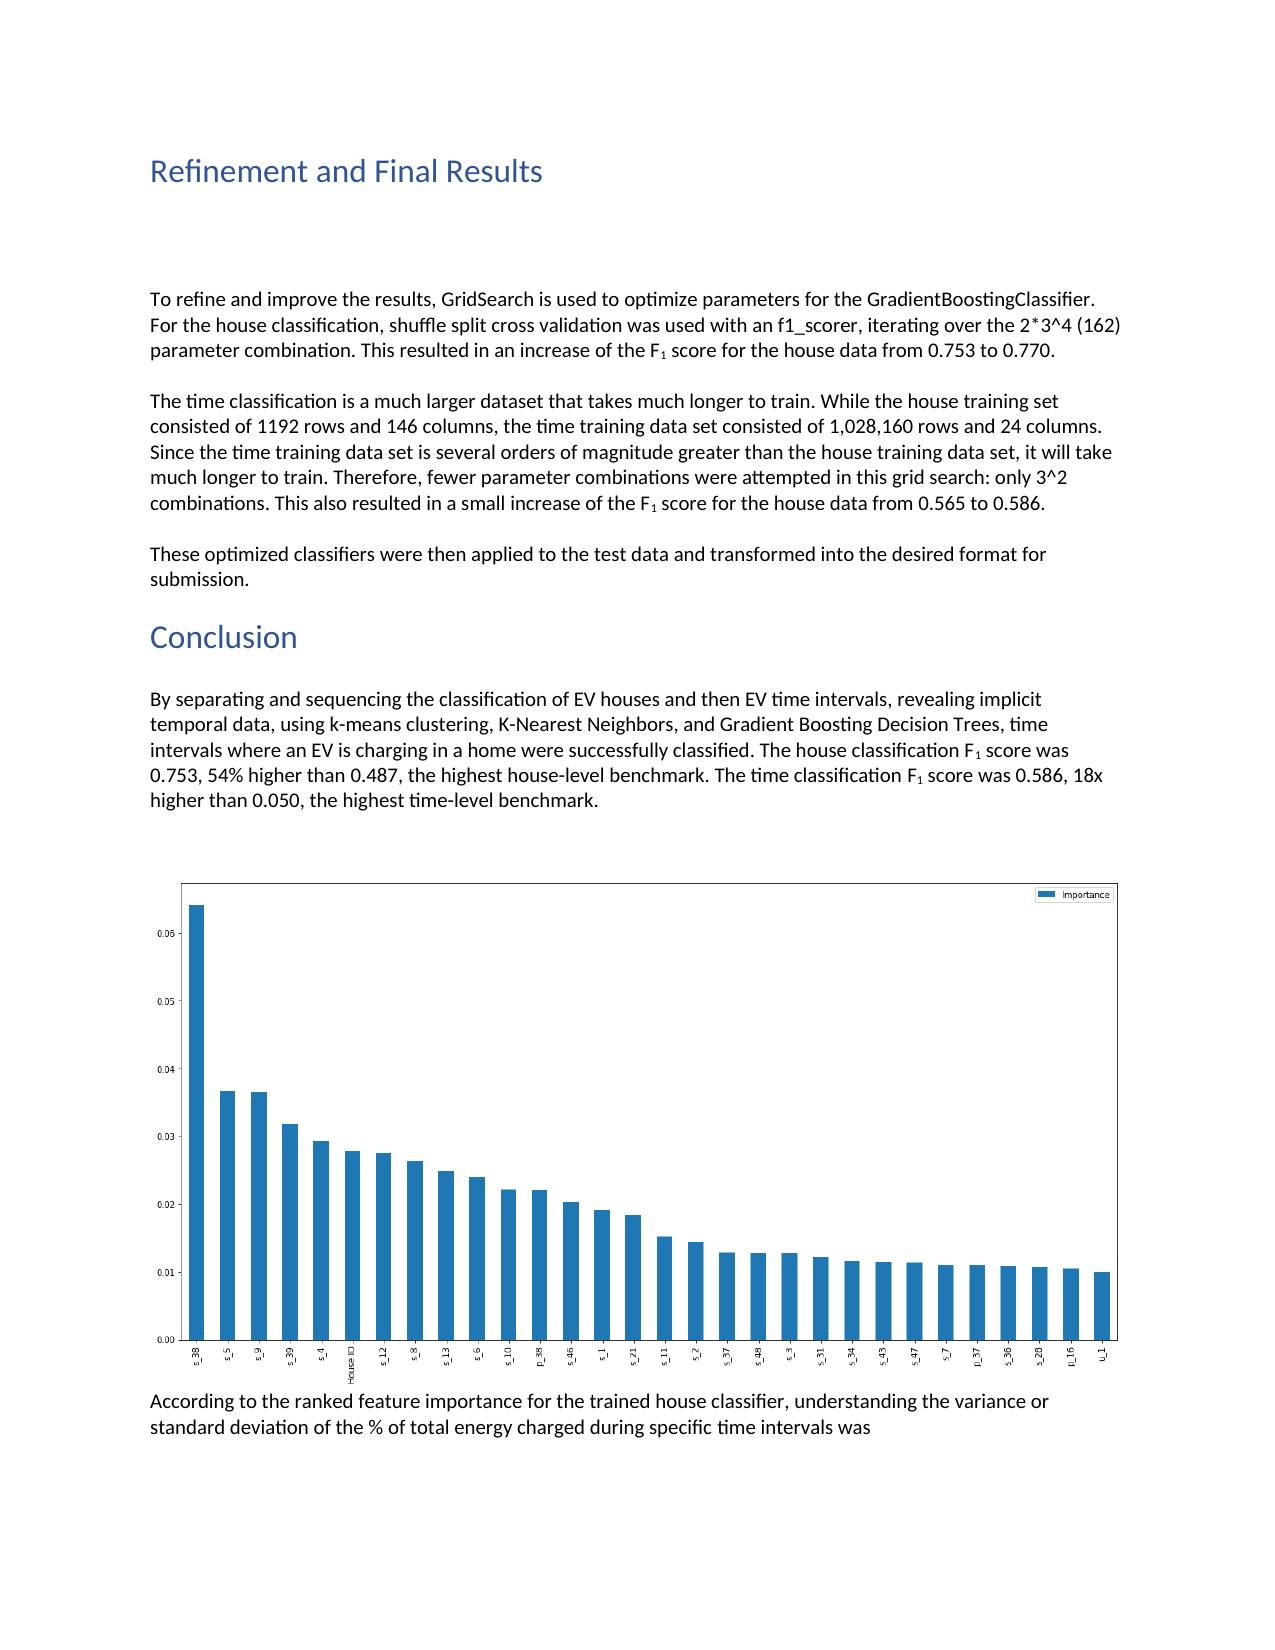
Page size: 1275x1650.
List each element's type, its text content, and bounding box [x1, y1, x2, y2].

text By separating and sequencing the classification of EV houses and then EV time intervals, revealing implicit temporal data, using k-means clustering, K-Nearest Neighbors, and Gradient Boosting Decision Trees, time intervals where an EV is charging in a home were successfully classified. The house classification F1 score was 0.753, 54% higher than 0.487, the highest house-level benchmark. The time classification F1 score was 0.586, 18x higher than 0.050, the highest time-level benchmark. [150, 686, 1125, 813]
text The time classification is a much larger dataset that takes much longer to train. While the house training set consisted of 1192 rows and 146 columns, the time training data set consisted of 1,028,160 rows and 24 columns. Since the time training data set is several orders of magnitude greater than the house training data set, it will take much longer to train. Therefore, fewer parameter combinations were attempted in this grid search: only 3^2 combinations. This also resulted in a small increase of the F1 score for the house data from 0.565 to 0.586. [150, 388, 1125, 515]
subtitle Refinement and Final Results [150, 150, 1125, 191]
text According to the ranked feature importance for the trained house classifier, understanding the variance or standard deviation of the % of total energy charged during specific time intervals was [150, 1389, 1125, 1439]
subtitle Conclusion [150, 617, 1125, 657]
text To refine and improve the results, GridSearch is used to optimize parameters for the GradientBoostingClassifier. For the house classification, shuffle split cross validation was used with an f1_scorer, iterating over the 2*3^4 (162) parameter combination. This resulted in an increase of the F1 score for the house data from 0.753 to 0.770. [150, 287, 1125, 363]
picture [150, 874, 1125, 1389]
text These optimized classifiers were then applied to the test data and transformed into the desired format for submission. [150, 541, 1125, 592]
